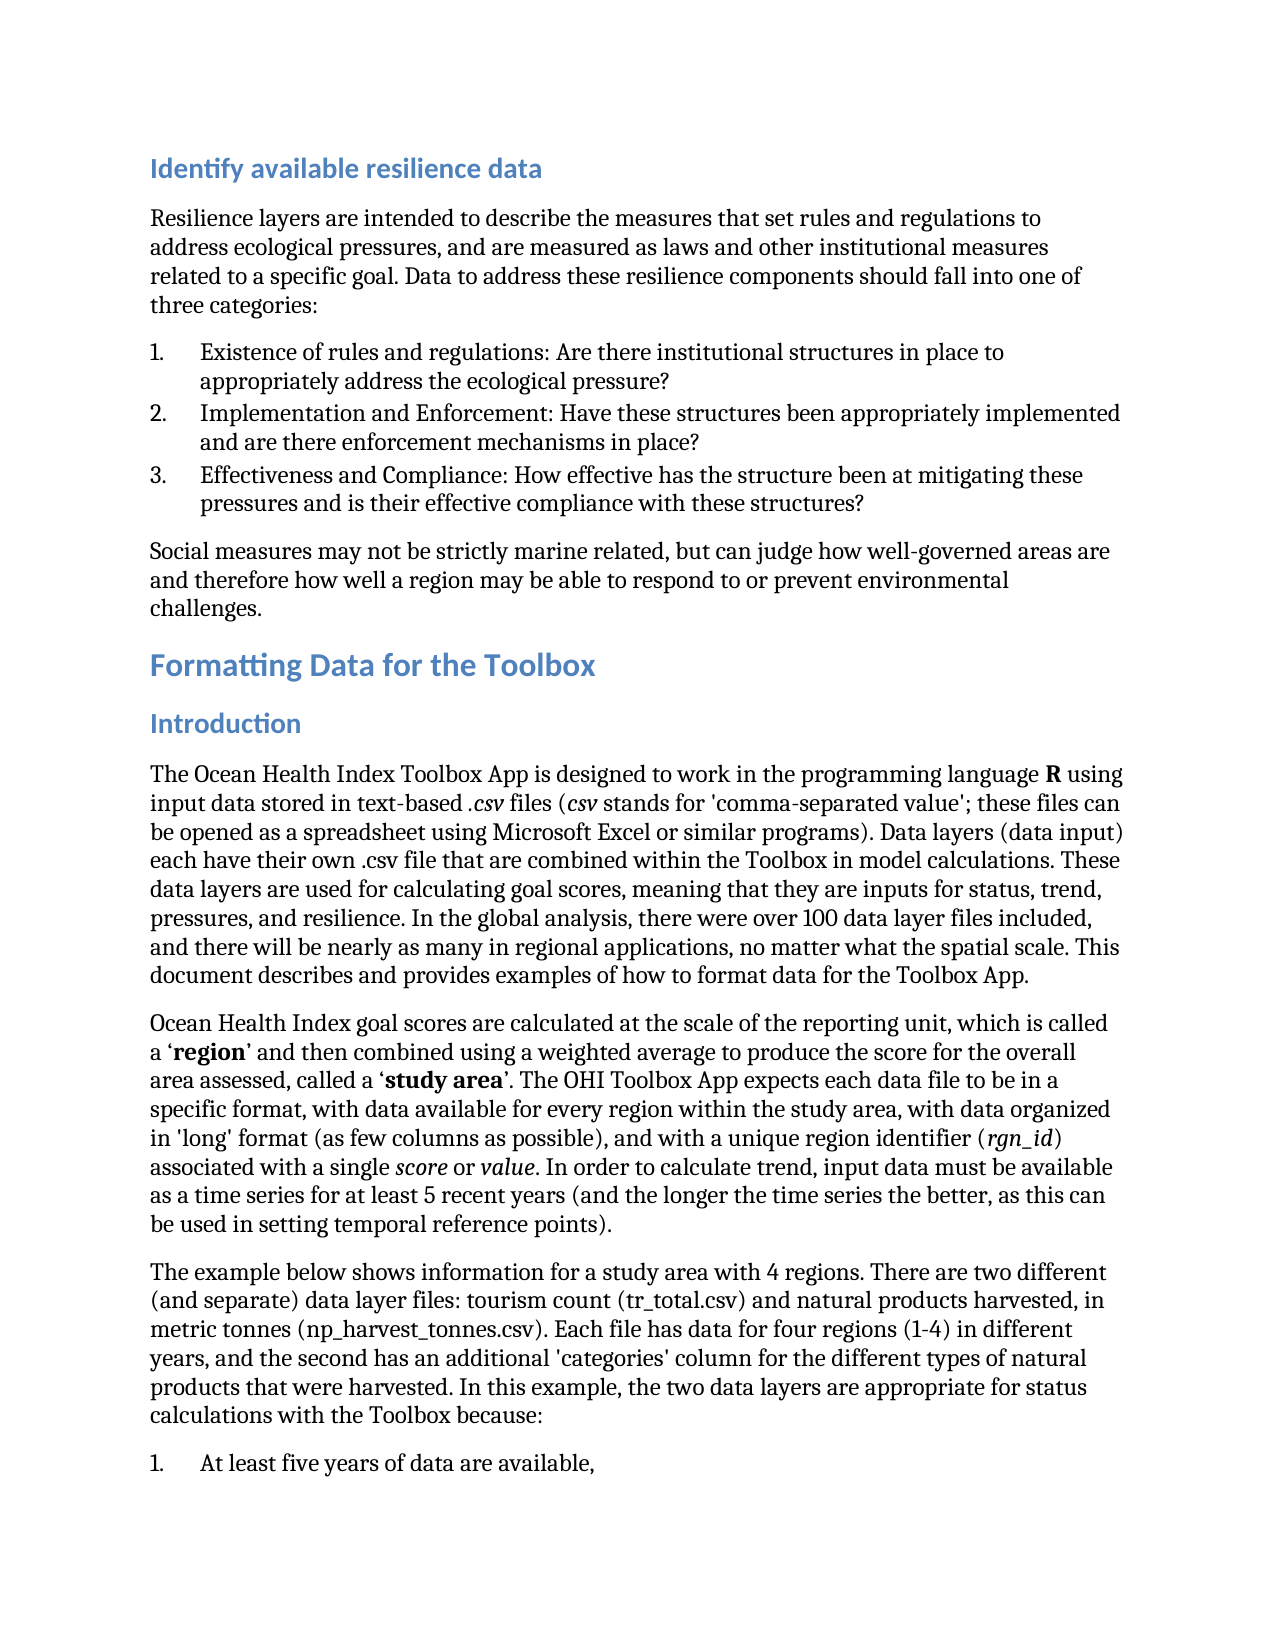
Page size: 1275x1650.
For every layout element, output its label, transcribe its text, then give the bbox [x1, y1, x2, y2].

subtitle Introduction [150, 706, 1125, 741]
list Existence of rules and regulations: Are there institutional structures in place to appropriately address the ecological pressure? [150, 338, 1125, 396]
text The example below shows information for a study area with 4 regions. There are two different (and separate) data layer files: tourism count (tr_total.csv) and natural products harvested, in metric tonnes (np_harvest_tonnes.csv). Each file has data for four regions (1-4) in different years, and the second has an additional 'categories' column for the different types of natural products that were harvested. In this example, the two data layers are appropriate for status calculations with the Toolbox because: [150, 1257, 1125, 1430]
subtitle Formatting Data for the Toolbox [150, 644, 1125, 685]
list Effectiveness and Compliance: How effective has the structure been at mitigating these pressures and is their effective compliance with these structures? [150, 461, 1125, 518]
text The Ocean Health Index Toolbox App is designed to work in the programming language R using input data stored in text-based .csv files (csv stands for 'comma-separated value'; these files can be opened as a spreadsheet using Microsoft Excel or similar programs). Data layers (data input) each have their own .csv file that are combined within the Toolbox in model calculations. These data layers are used for calculating goal scores, meaning that they are inputs for status, trend, pressures, and resilience. In the global analysis, there were over 100 data layer files included, and there will be nearly as many in regional applications, no matter what the spatial scale. This document describes and provides examples of how to format data for the Toolbox App. [150, 760, 1125, 990]
subtitle Identify available resilience data [150, 150, 1125, 186]
text Ocean Health Index goal scores are calculated at the scale of the reporting unit, which is called a ‘region’ and then combined using a weighted average to produce the score for the overall area assessed, called a ‘study area’. The OHI Toolbox App expects each data file to be in a specific format, with data available for every region within the study area, with data organized in 'long' format (as few columns as possible), and with a unique region identifier (rgn_id) associated with a single score or value. In order to calculate trend, input data must be available as a time series for at least 5 recent years (and the longer the time series the better, as this can be used in setting temporal reference points). [150, 1009, 1125, 1239]
text Social measures may not be strictly marine related, but can judge how well-governed areas are and therefore how well a region may be able to respond to or prevent environmental challenges. [150, 537, 1125, 623]
list Implementation and Enforcement: Have these structures been appropriately implemented and are there enforcement mechanisms in place? [150, 399, 1125, 457]
text Resilience layers are intended to describe the measures that set rules and regulations to address ecological pressures, and are measured as laws and other institutional measures related to a specific goal. Data to address these resilience components should fall into one of three categories: [150, 204, 1125, 319]
list At least five years of data are available, [150, 1449, 1125, 1477]
